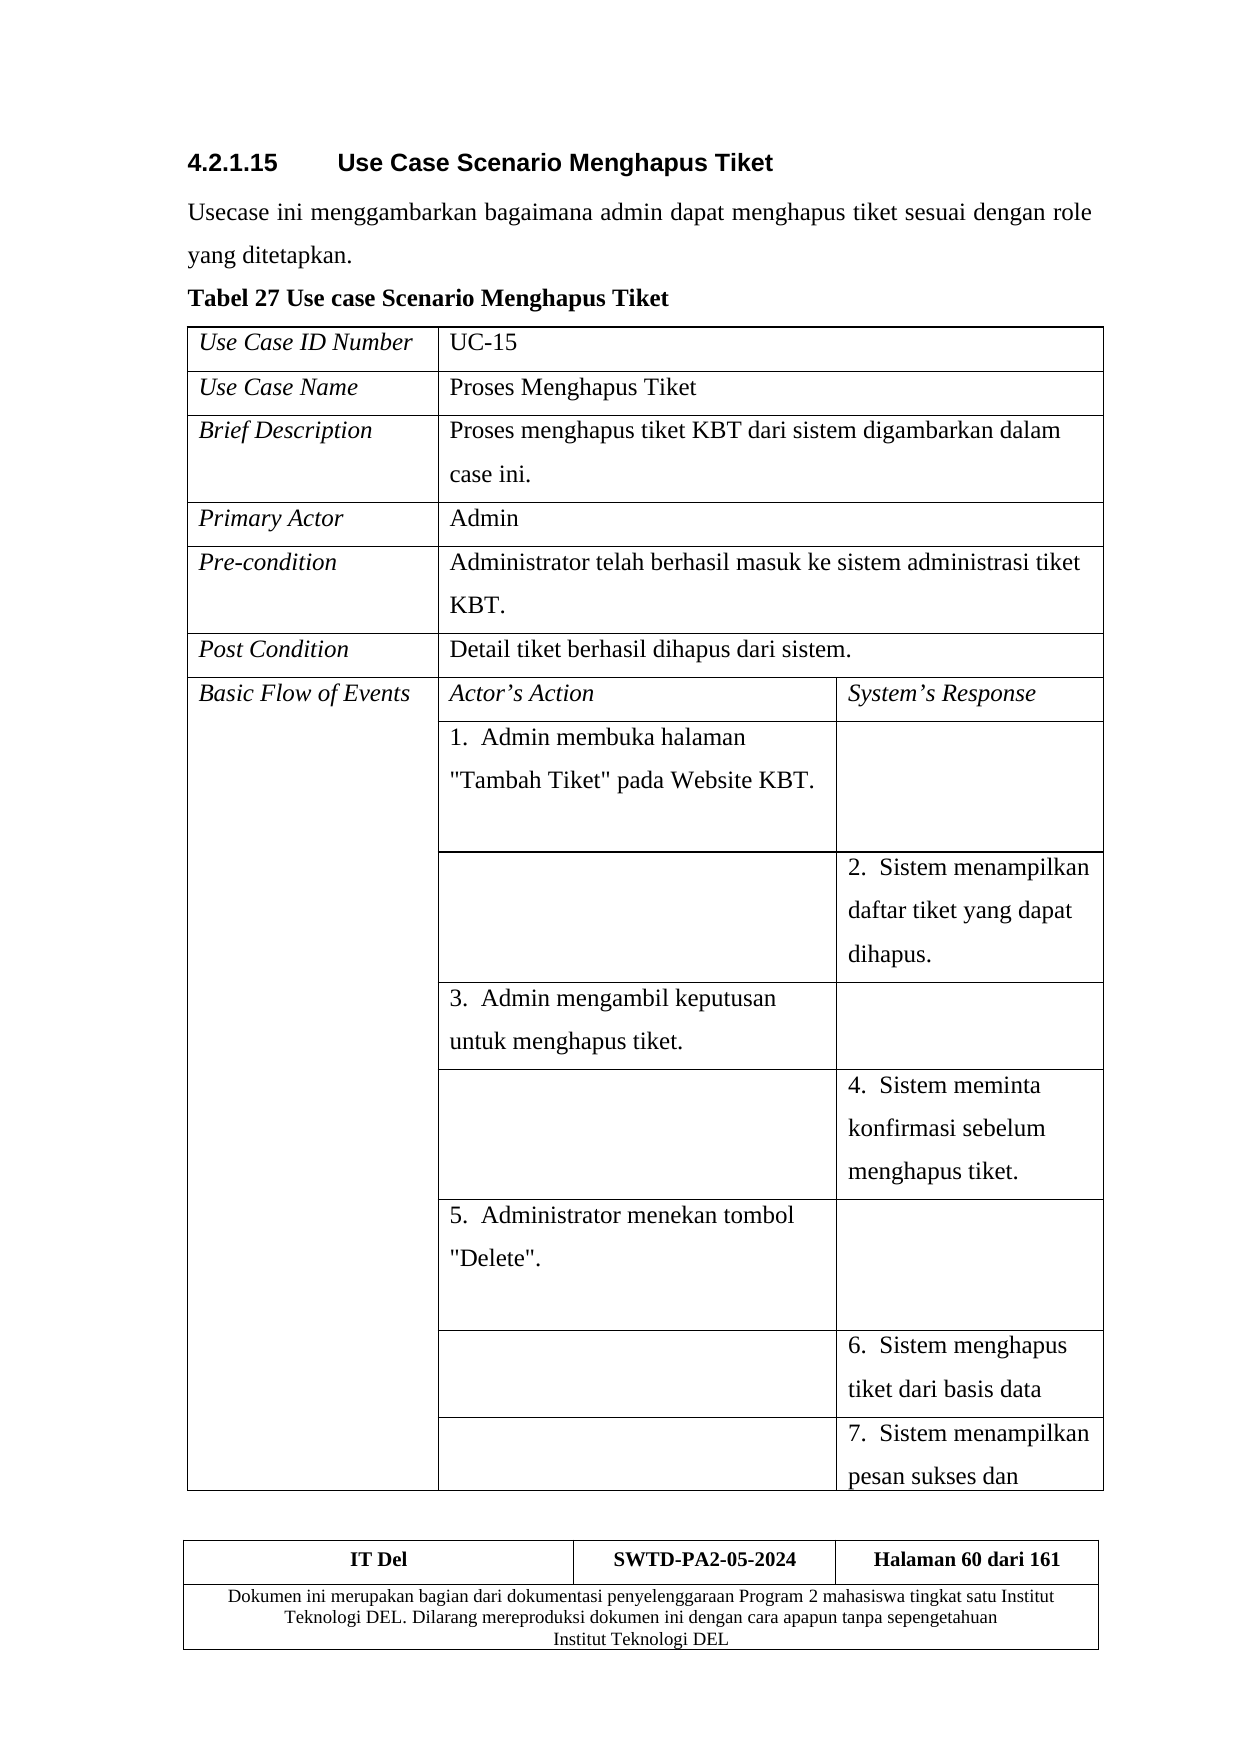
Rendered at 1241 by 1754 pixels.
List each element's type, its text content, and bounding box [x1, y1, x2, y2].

table_cell 4. Sistem meminta konfirmasi sebelum menghapus tiket. [837, 1070, 1103, 1199]
table_cell [439, 1418, 836, 1490]
table_header Use Case ID Number [188, 328, 438, 371]
table_cell [439, 853, 836, 982]
table_cell Primary Actor [188, 503, 438, 546]
table_cell Post Condition [188, 634, 438, 677]
table_cell 2. Sistem menampilkan daftar tiket yang dapat dihapus. [837, 853, 1103, 982]
table_cell Proses menghapus tiket KBT dari sistem digambarkan dalam case ini. [439, 416, 1103, 502]
table_cell [837, 983, 1103, 1069]
table_cell 5. Administrator menekan tombol "Delete". [439, 1200, 836, 1329]
table_cell [439, 1331, 836, 1417]
table_cell 3. Admin mengambil keputusan untuk menghapus tiket. [439, 983, 836, 1069]
table_cell [439, 1070, 836, 1199]
subtitle Use Case Scenario Menghapus Tiket [187, 148, 1092, 176]
table_cell Actor’s Action [439, 678, 836, 721]
table_cell Detail tiket berhasil dihapus dari sistem. [439, 634, 1103, 677]
table_cell System’s Response [837, 678, 1103, 721]
table_cell 6. Sistem menghapus tiket dari basis data [837, 1331, 1103, 1417]
table_header UC-15 [439, 328, 1103, 371]
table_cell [837, 1418, 1103, 1490]
text Tabel 27 Use case Scenario Menghapus Tiket [187, 283, 1092, 312]
table_cell Brief Description [188, 416, 438, 502]
table_cell Admin [439, 503, 1103, 546]
table_cell Proses Menghapus Tiket [439, 372, 1103, 414]
table_cell [837, 1200, 1103, 1329]
table_cell 1. Admin membuka halaman "Tambah Tiket" pada Website KBT. [439, 722, 836, 851]
text Usecase ini menggambarkan bagaimana admin dapat menghapus tiket sesuai dengan role yang ditetapkan. [187, 197, 1092, 269]
table_cell Administrator telah berhasil masuk ke sistem administrasi tiket KBT. [439, 547, 1103, 633]
table_cell Pre-condition [188, 547, 438, 633]
table_cell Basic Flow of Events [188, 678, 438, 1490]
table_cell Use Case Name [188, 372, 438, 414]
table_cell [837, 722, 1103, 851]
